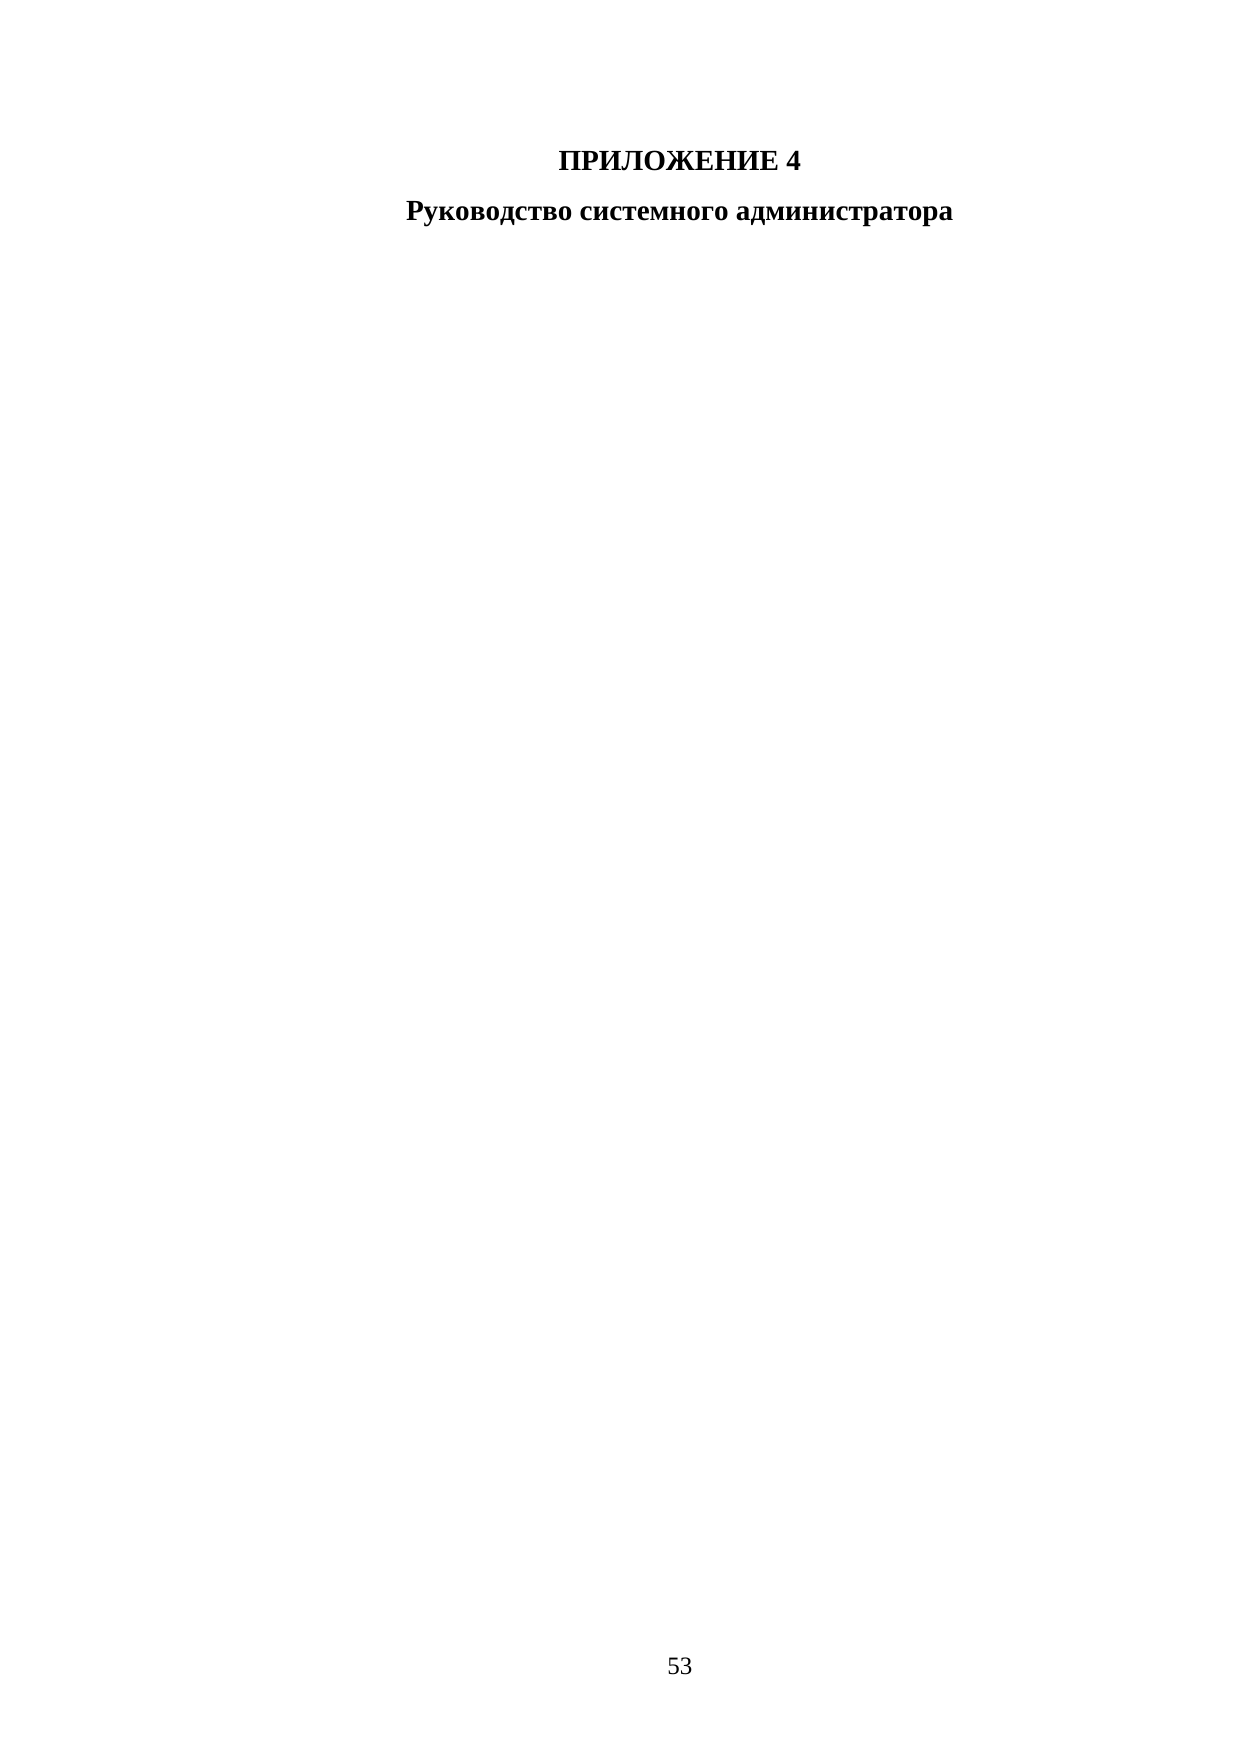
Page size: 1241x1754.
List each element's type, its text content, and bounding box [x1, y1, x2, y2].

subtitle ПРИЛОЖЕНИЕ 4 Руководство системного администратора [177, 143, 1182, 227]
